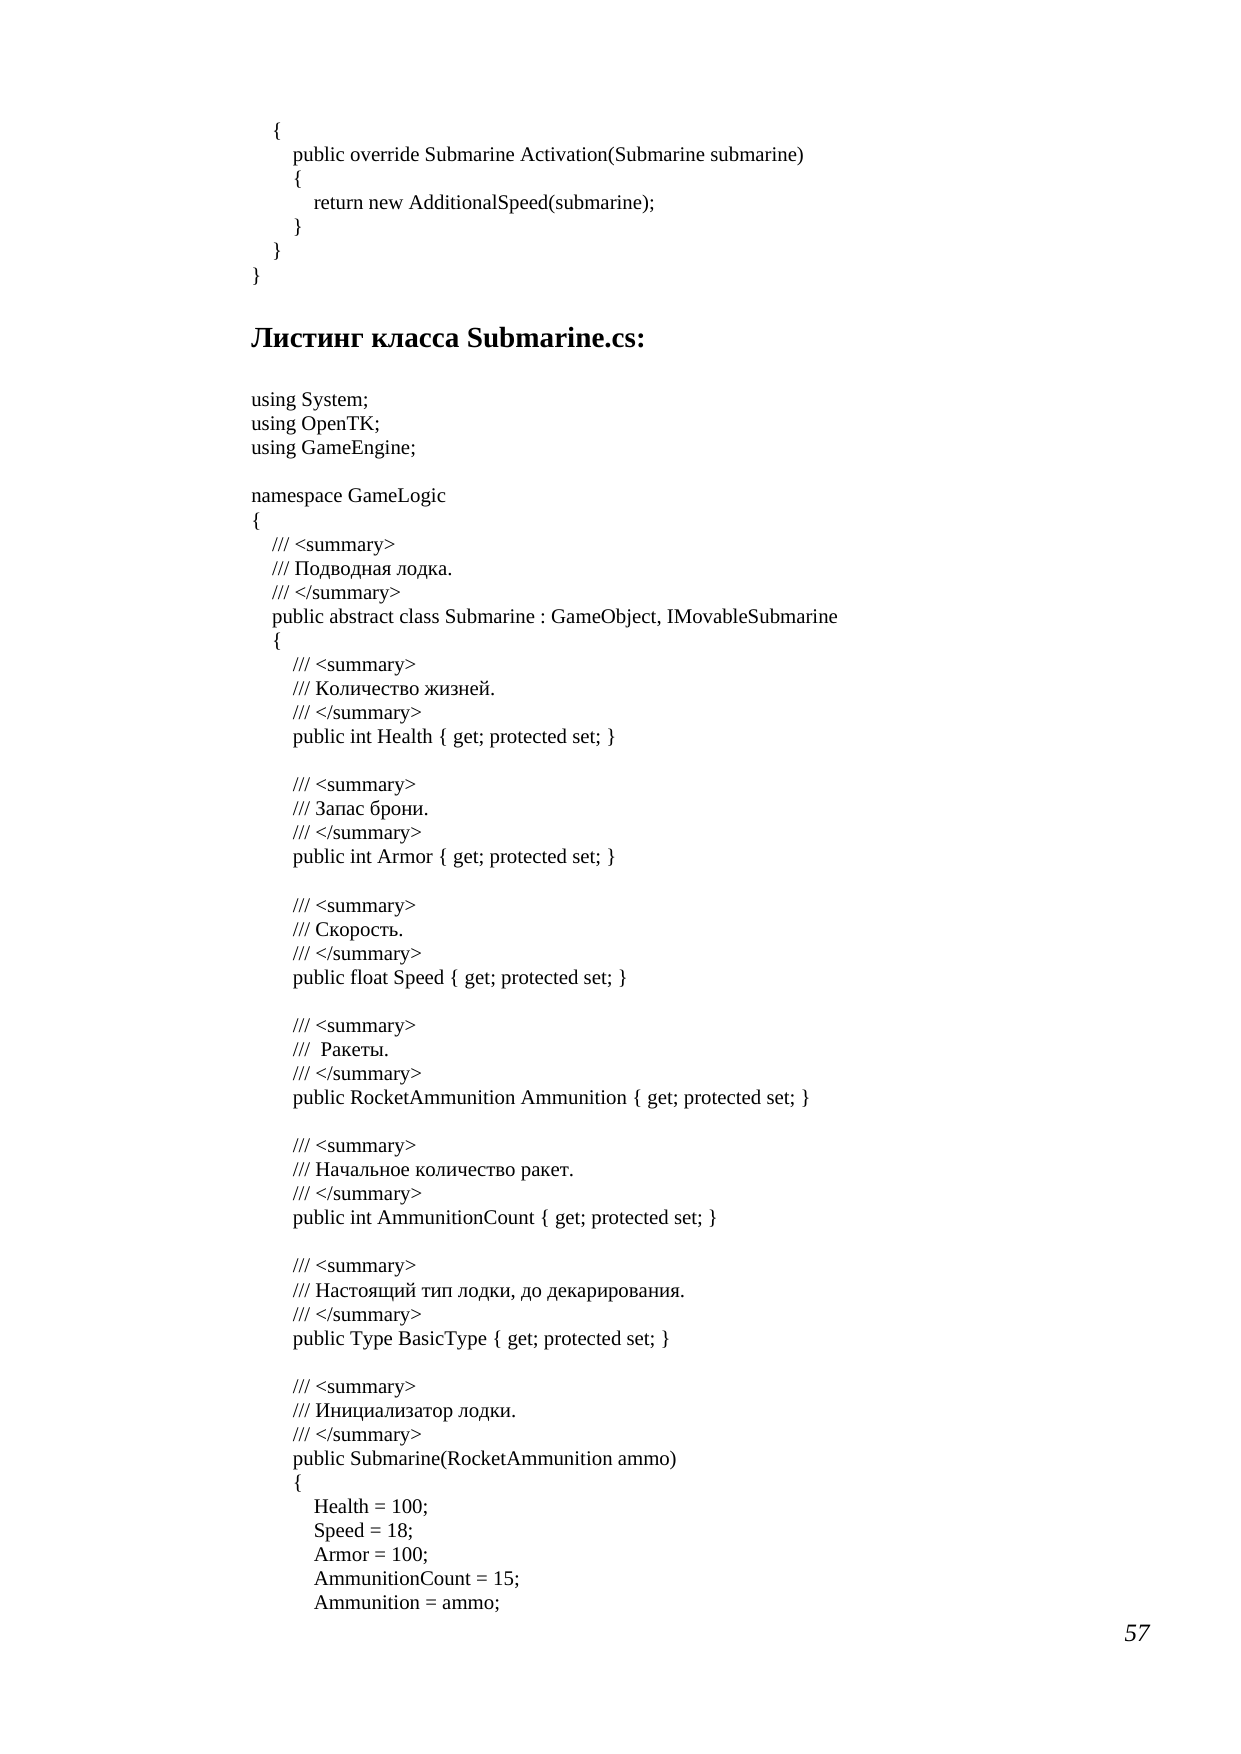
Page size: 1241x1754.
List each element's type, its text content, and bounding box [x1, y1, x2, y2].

text /// Подводная лодка. [177, 556, 1152, 580]
text { [177, 1470, 1152, 1494]
text public int Armor { get; protected set; } [177, 844, 1152, 868]
text /// <summary> [177, 1013, 1152, 1037]
text /// </summary> [177, 941, 1152, 965]
text { [177, 628, 1152, 652]
text Листинг класса Submarine.cs: [177, 320, 1152, 354]
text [177, 142, 1152, 166]
text { [177, 166, 1152, 190]
text return new AdditionalSpeed(submarine); [177, 190, 1152, 214]
text } [177, 262, 1152, 287]
text namespace GameLogic [177, 483, 1152, 507]
text public int AmmunitionCount { get; protected set; } [177, 1205, 1152, 1229]
text /// Ракеты. [177, 1037, 1152, 1061]
text public RocketAmmunition Ammunition { get; protected set; } [177, 1085, 1152, 1109]
text /// </summary> [177, 1302, 1152, 1326]
text /// </summary> [177, 580, 1152, 604]
text /// Запас брони. [177, 796, 1152, 820]
text /// <summary> [177, 1374, 1152, 1398]
text /// Настоящий тип лодки, до декарирования. [177, 1277, 1152, 1302]
text /// Количество жизней. [177, 676, 1152, 700]
text using System; [177, 387, 1152, 411]
text /// Начальное количество ракет. [177, 1157, 1152, 1181]
text using OpenTK; [177, 411, 1152, 435]
text /// Инициализатор лодки. [177, 1398, 1152, 1422]
text Ammunition = ammo; [177, 1590, 1152, 1614]
text /// <summary> [177, 1253, 1152, 1277]
text Armor = 100; [177, 1542, 1152, 1566]
text /// </summary> [177, 1061, 1152, 1085]
text /// <summary> [177, 532, 1152, 556]
text /// <summary> [177, 772, 1152, 796]
text Health = 100; [177, 1494, 1152, 1518]
text public Type BasicType { get; protected set; } [177, 1326, 1152, 1350]
text Speed = 18; [177, 1518, 1152, 1542]
text /// </summary> [177, 820, 1152, 844]
text } [177, 238, 1152, 262]
text /// </summary> [177, 1422, 1152, 1446]
text } [177, 214, 1152, 238]
text public abstract class Submarine : GameObject, IMovableSubmarine [177, 604, 1152, 628]
text AmmunitionCount = 15; [177, 1566, 1152, 1590]
text using GameEngine; [177, 435, 1152, 459]
text /// </summary> [177, 700, 1152, 724]
text /// <summary> [177, 892, 1152, 917]
text /// <summary> [177, 652, 1152, 676]
text { [177, 118, 1152, 142]
text public float Speed { get; protected set; } [177, 965, 1152, 989]
text /// </summary> [177, 1181, 1152, 1205]
text /// Скорость. [177, 917, 1152, 941]
text { [177, 507, 1152, 532]
text public int Health { get; protected set; } [177, 724, 1152, 748]
text /// <summary> [177, 1133, 1152, 1157]
text public Submarine(RocketAmmunition ammo) [177, 1446, 1152, 1470]
